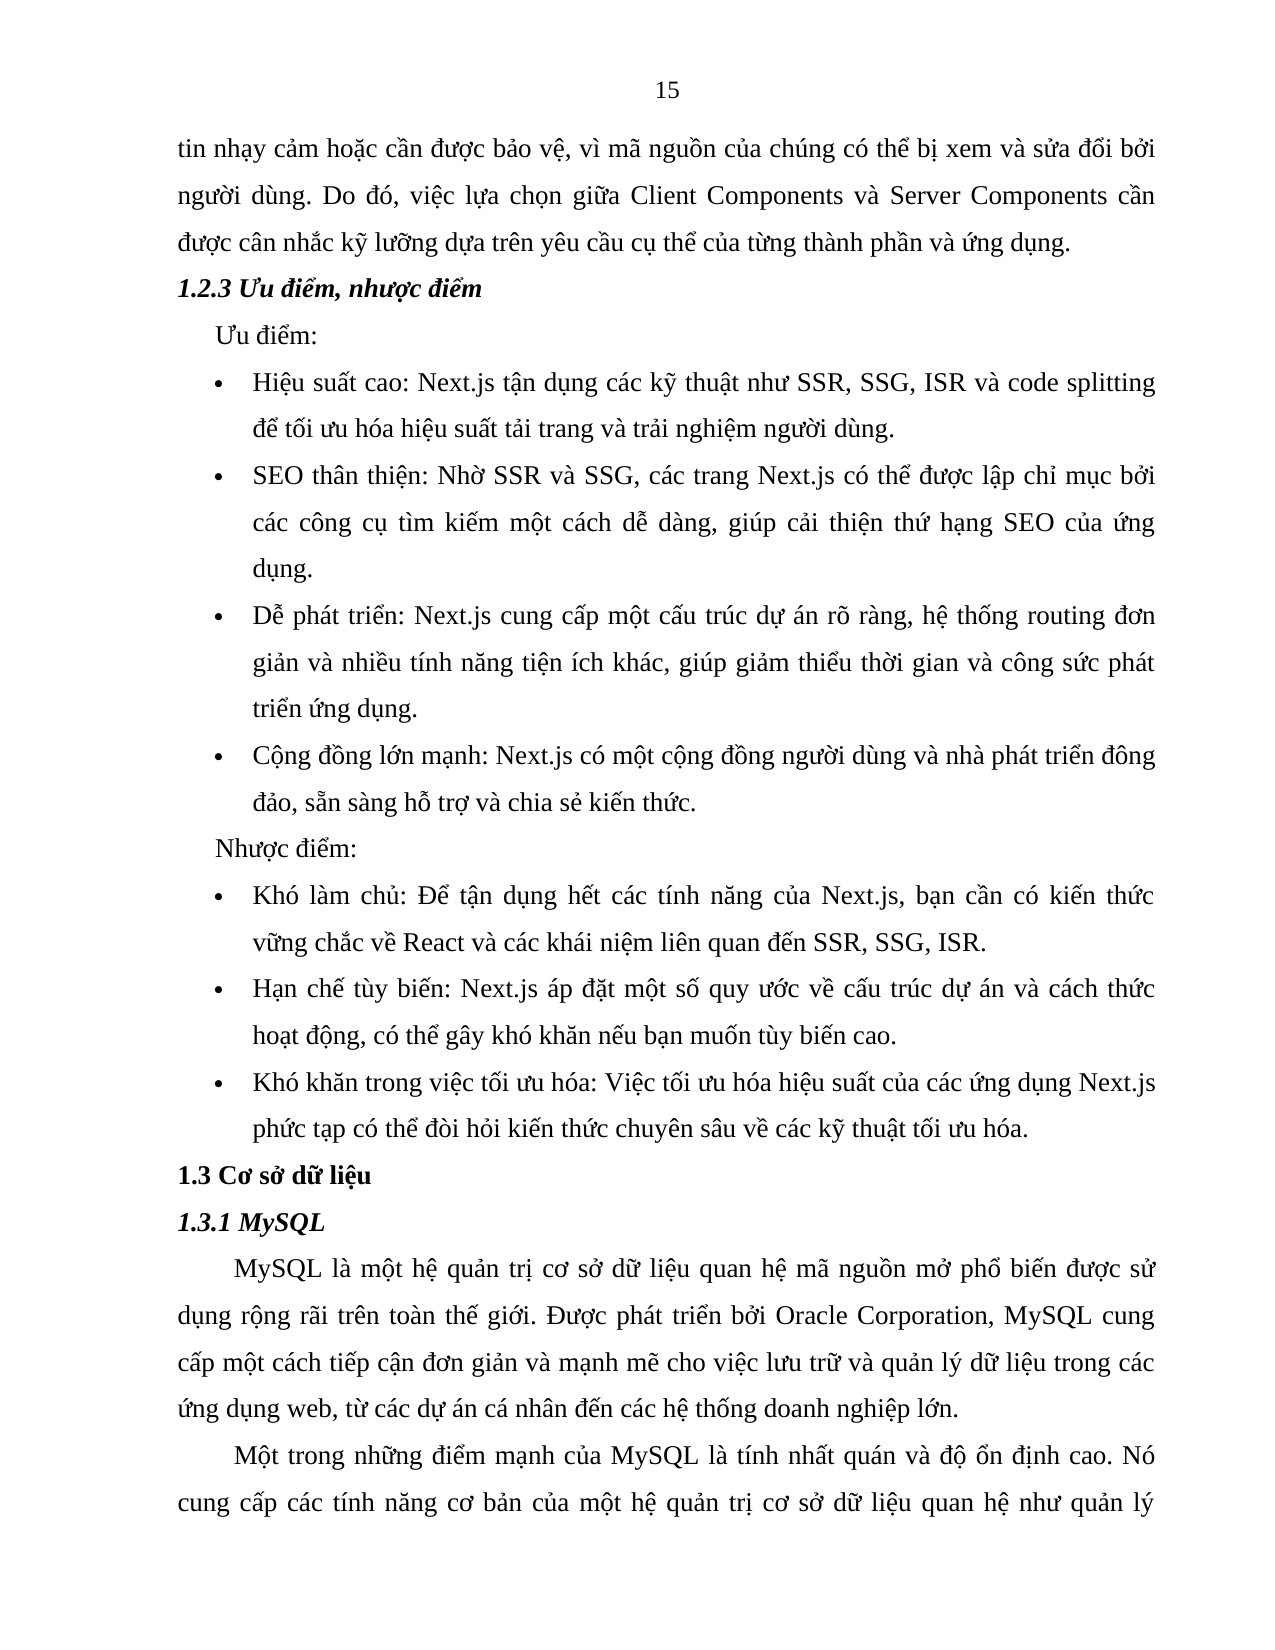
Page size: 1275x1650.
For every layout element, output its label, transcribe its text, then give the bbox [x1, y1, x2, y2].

subtitle 1.2.3 Ưu điểm, nhược điểm [177, 272, 1127, 304]
list Khó khăn trong việc tối ưu hóa: Việc tối ưu hóa hiệu suất của các ứng dụng Next.js phức tạp có thể đòi hỏi kiến thức chuyên sâu về các kỹ thuật tối ưu hóa. [215, 1066, 1157, 1144]
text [177, 1439, 1157, 1517]
text Nhược điểm: [215, 832, 1157, 864]
text Ưu điểm: [177, 319, 1157, 350]
list Hạn chế tùy biến: Next.js áp đặt một số quy ước về cấu trúc dự án và cách thức hoạt động, có thể gây khó khăn nếu bạn muốn tùy biến cao. [215, 972, 1157, 1050]
text MySQL là một hệ quản trị cơ sở dữ liệu quan hệ mã nguồn mở phổ biến được sử dụng rộng rãi trên toàn thế giới. Được phát triển bởi Oracle Corporation, MySQL cung cấp một cách tiếp cận đơn giản và mạnh mẽ cho việc lưu trữ và quản lý dữ liệu trong các ứng dụng web, từ các dự án cá nhân đến các hệ thống doanh nghiệp lớn. [177, 1252, 1157, 1424]
list Dễ phát triển: Next.js cung cấp một cấu trúc dự án rõ ràng, hệ thống routing đơn giản và nhiều tính năng tiện ích khác, giúp giảm thiểu thời gian và công sức phát triển ứng dụng. [215, 599, 1157, 724]
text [177, 132, 1157, 257]
list Cộng đồng lớn mạnh: Next.js có một cộng đồng người dùng và nhà phát triển đông đảo, sẵn sàng hỗ trợ và chia sẻ kiến thức. [215, 739, 1157, 817]
list Hiệu suất cao: Next.js tận dụng các kỹ thuật như SSR, SSG, ISR và code splitting để tối ưu hóa hiệu suất tải trang và trải nghiệm người dùng. [215, 366, 1157, 444]
subtitle 1.3 Cơ sở dữ liệu [177, 1159, 1157, 1190]
subtitle 1.3.1 MySQL [177, 1206, 1127, 1237]
list SEO thân thiện: Nhờ SSR và SSG, các trang Next.js có thể được lập chỉ mục bởi các công cụ tìm kiếm một cách dễ dàng, giúp cải thiện thứ hạng SEO của ứng dụng. [215, 459, 1157, 584]
list Khó làm chủ: Để tận dụng hết các tính năng của Next.js, bạn cần có kiến thức vững chắc về React và các khái niệm liên quan đến SSR, SSG, ISR. [215, 879, 1157, 957]
